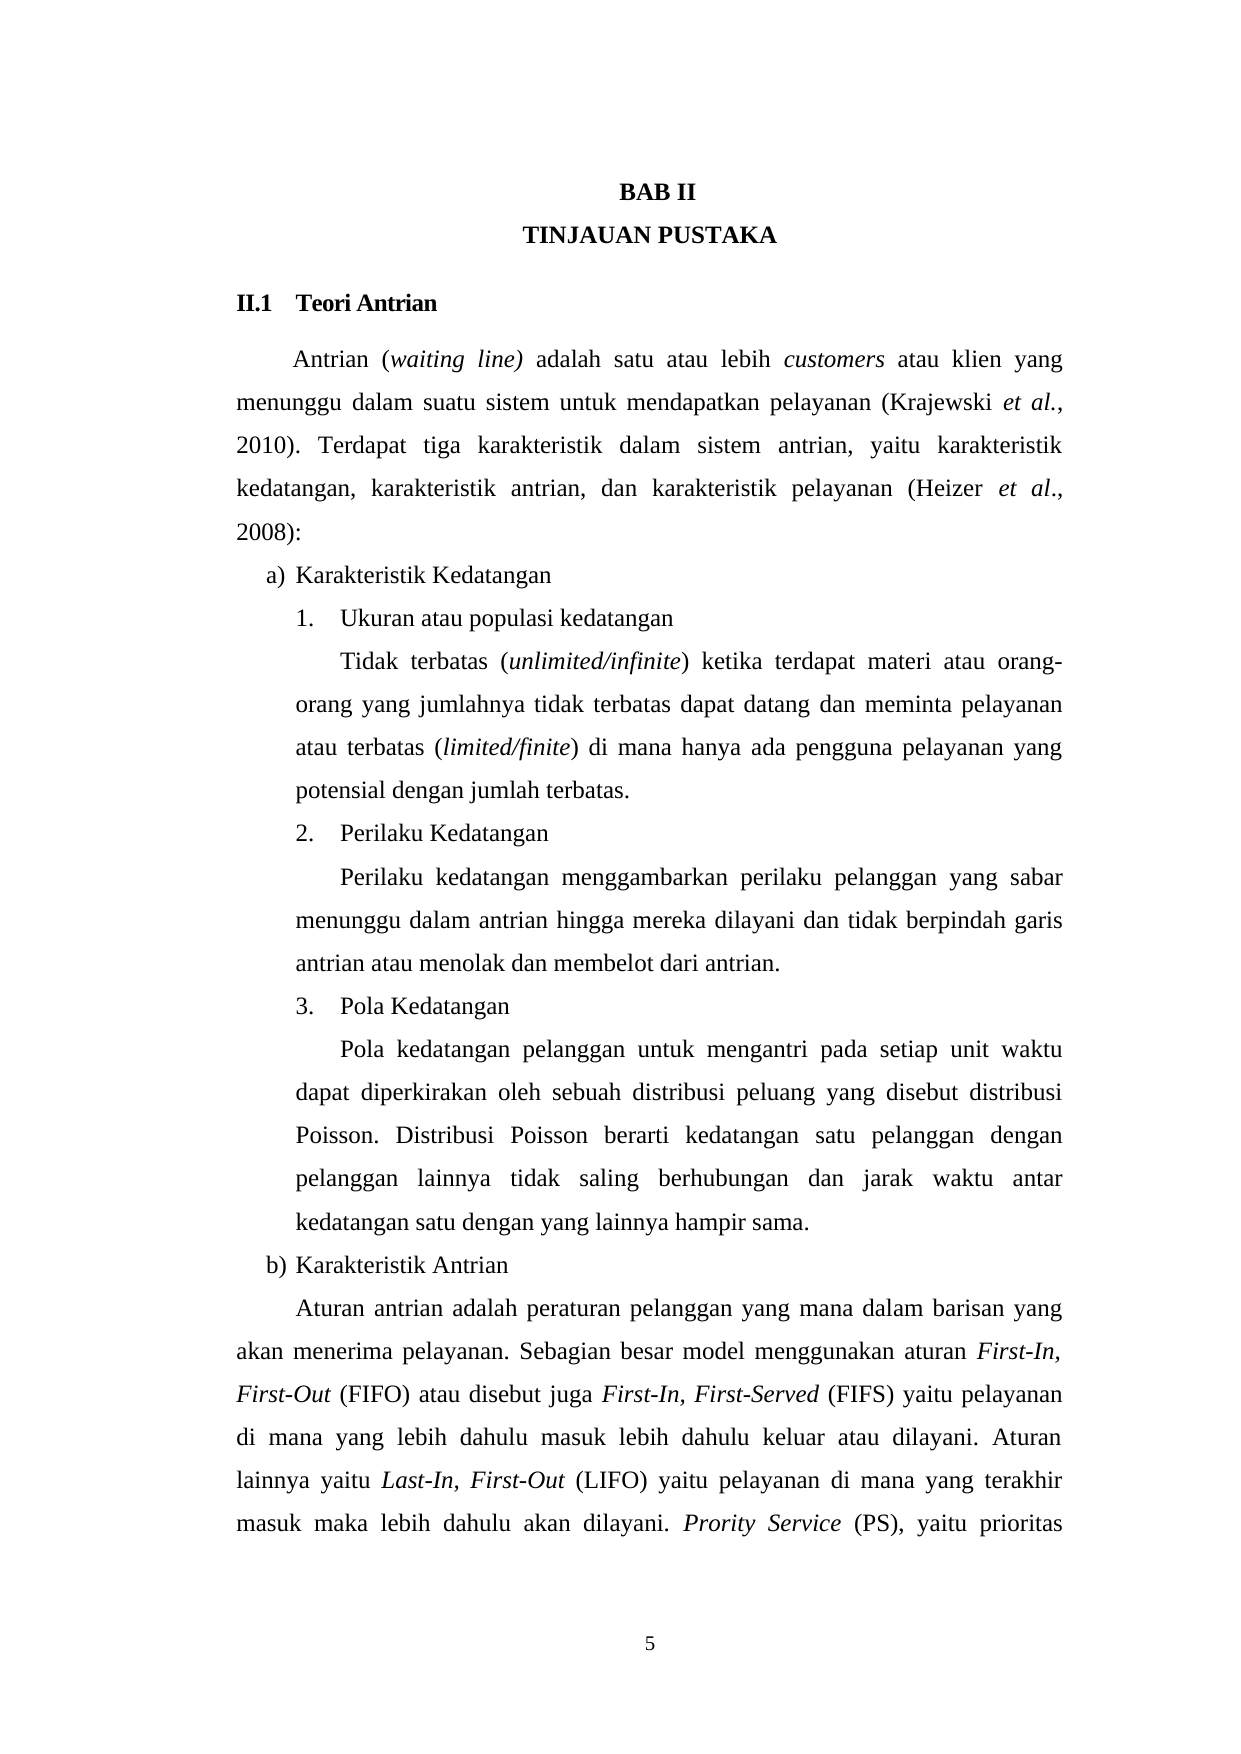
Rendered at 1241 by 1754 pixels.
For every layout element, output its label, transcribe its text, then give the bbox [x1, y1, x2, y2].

list Perilaku Kedatangan [295, 818, 1063, 847]
list Pola Kedatangan [295, 991, 1063, 1020]
list Karakteristik Antrian [266, 1250, 1063, 1278]
subtitle Tinjauan Pustaka [236, 177, 1063, 249]
text Pola kedatangan pelanggan untuk mengantri pada setiap unit waktu dapat diperkirakan oleh sebuah distribusi peluang yang disebut distribusi Poisson. Distribusi Poisson berarti kedatangan satu pelanggan dengan pelanggan lainnya tidak saling berhubungan dan jarak waktu antar kedatangan satu dengan yang lainnya hampir sama. [295, 1034, 1063, 1235]
list Karakteristik Kedatangan [266, 560, 1063, 588]
list Ukuran atau populasi kedatangan [295, 603, 1063, 632]
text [236, 1293, 1063, 1537]
text Tidak terbatas (unlimited/infinite) ketika terdapat materi atau orang-orang yang jumlahnya tidak terbatas dapat datang dan meminta pelayanan atau terbatas (limited/finite) di mana hanya ada pengguna pelayanan yang potensial dengan jumlah terbatas. [295, 646, 1063, 804]
text Perilaku kedatangan menggambarkan perilaku pelanggan yang sabar menunggu dalam antrian hingga mereka dilayani dan tidak berpindah garis antrian atau menolak dan membelot dari antrian. [295, 862, 1063, 977]
text Antrian (waiting line) adalah satu atau lebih customers atau klien yang menunggu dalam suatu sistem untuk mendapatkan pelayanan (Krajewski et al., 2010). Terdapat tiga karakteristik dalam sistem antrian, yaitu karakteristik kedatangan, karakteristik antrian, dan karakteristik pelayanan (Heizer et al., 2008): [236, 344, 1063, 545]
subtitle Teori Antrian [236, 288, 1063, 317]
